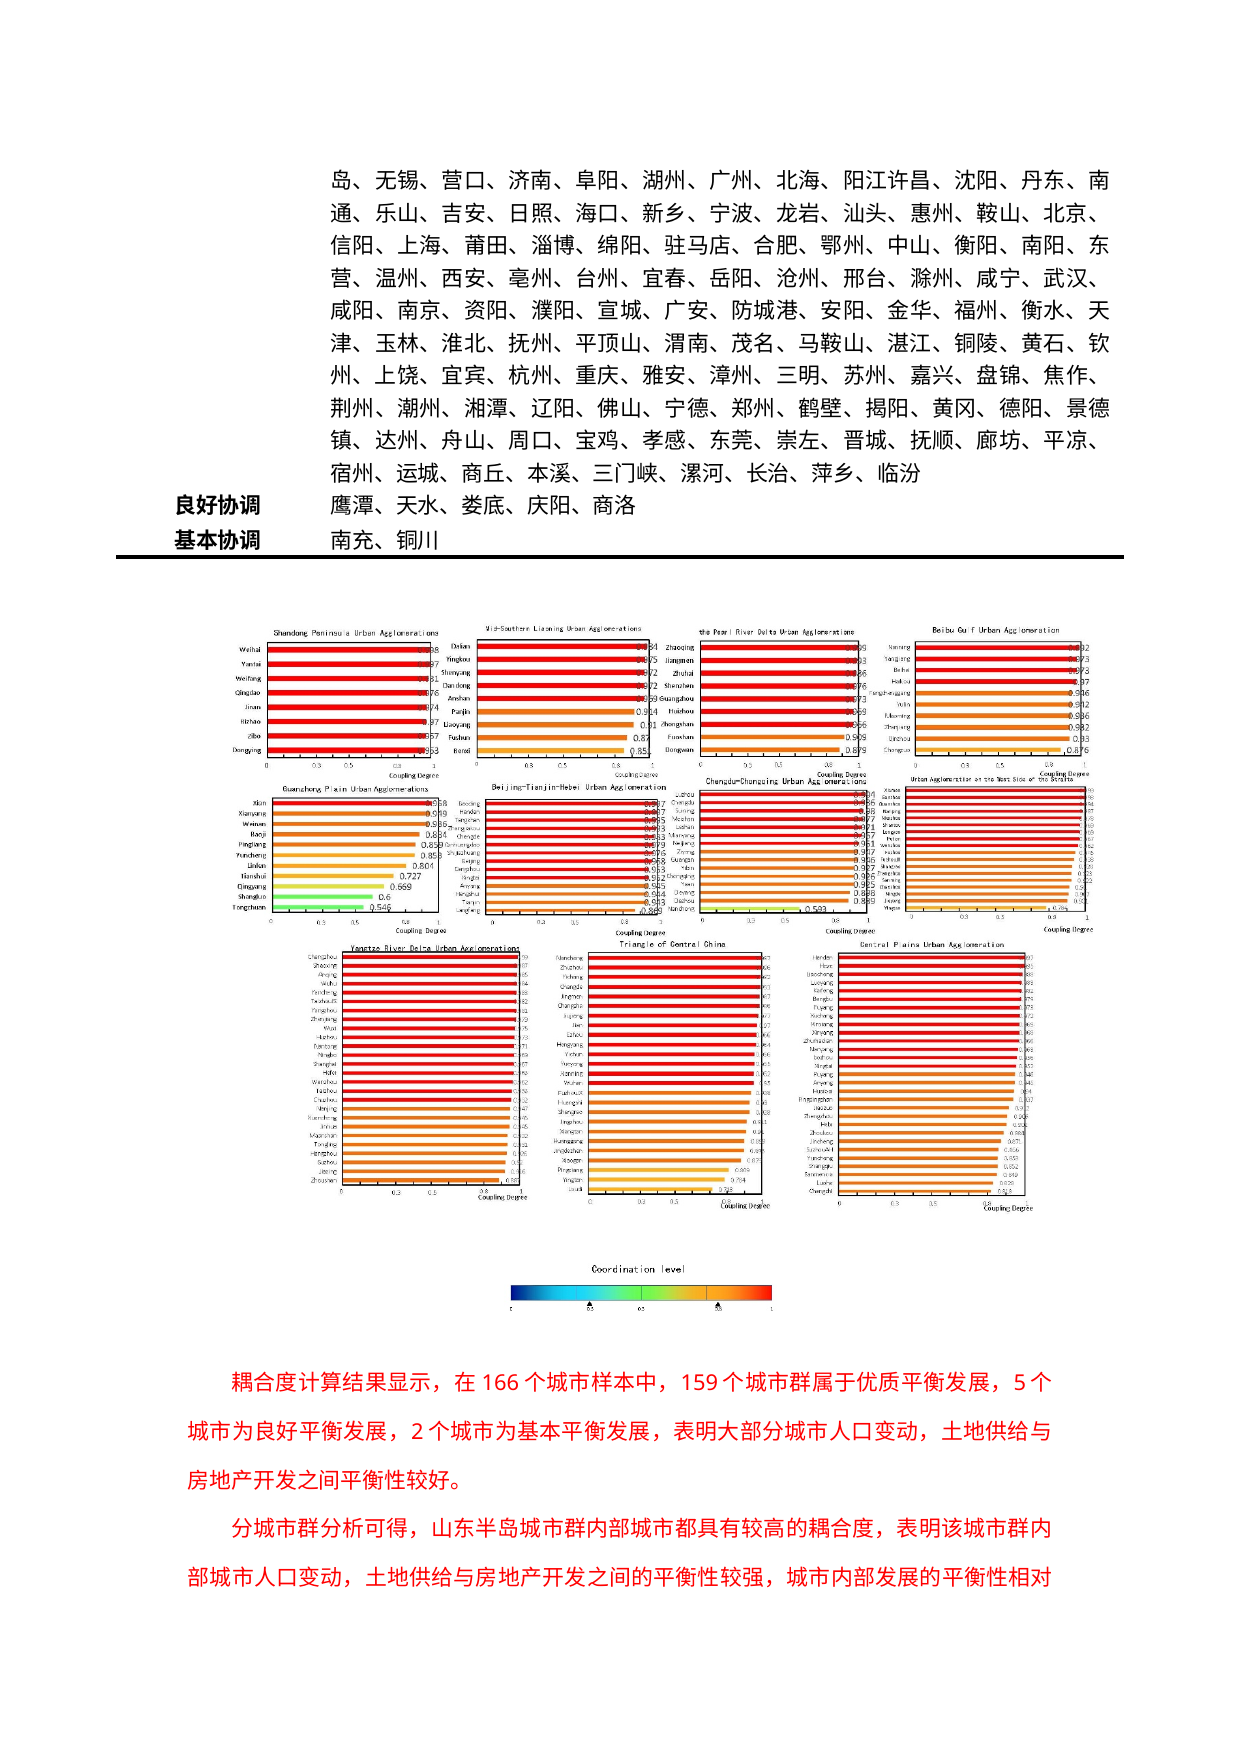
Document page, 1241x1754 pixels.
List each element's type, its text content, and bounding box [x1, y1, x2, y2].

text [187, 1511, 1053, 1592]
text 耦合度计算结果显示，在166个城市样本中，159个城市群属于优质平衡发展，5个城市为良好平衡发展，2个城市为基本平衡发展，表明大部分城市人口变动，土地供给与房地产开发之间平衡性较好。 [187, 1365, 1053, 1495]
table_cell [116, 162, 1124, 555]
picture [503, 1252, 781, 1321]
picture [231, 620, 1097, 1221]
